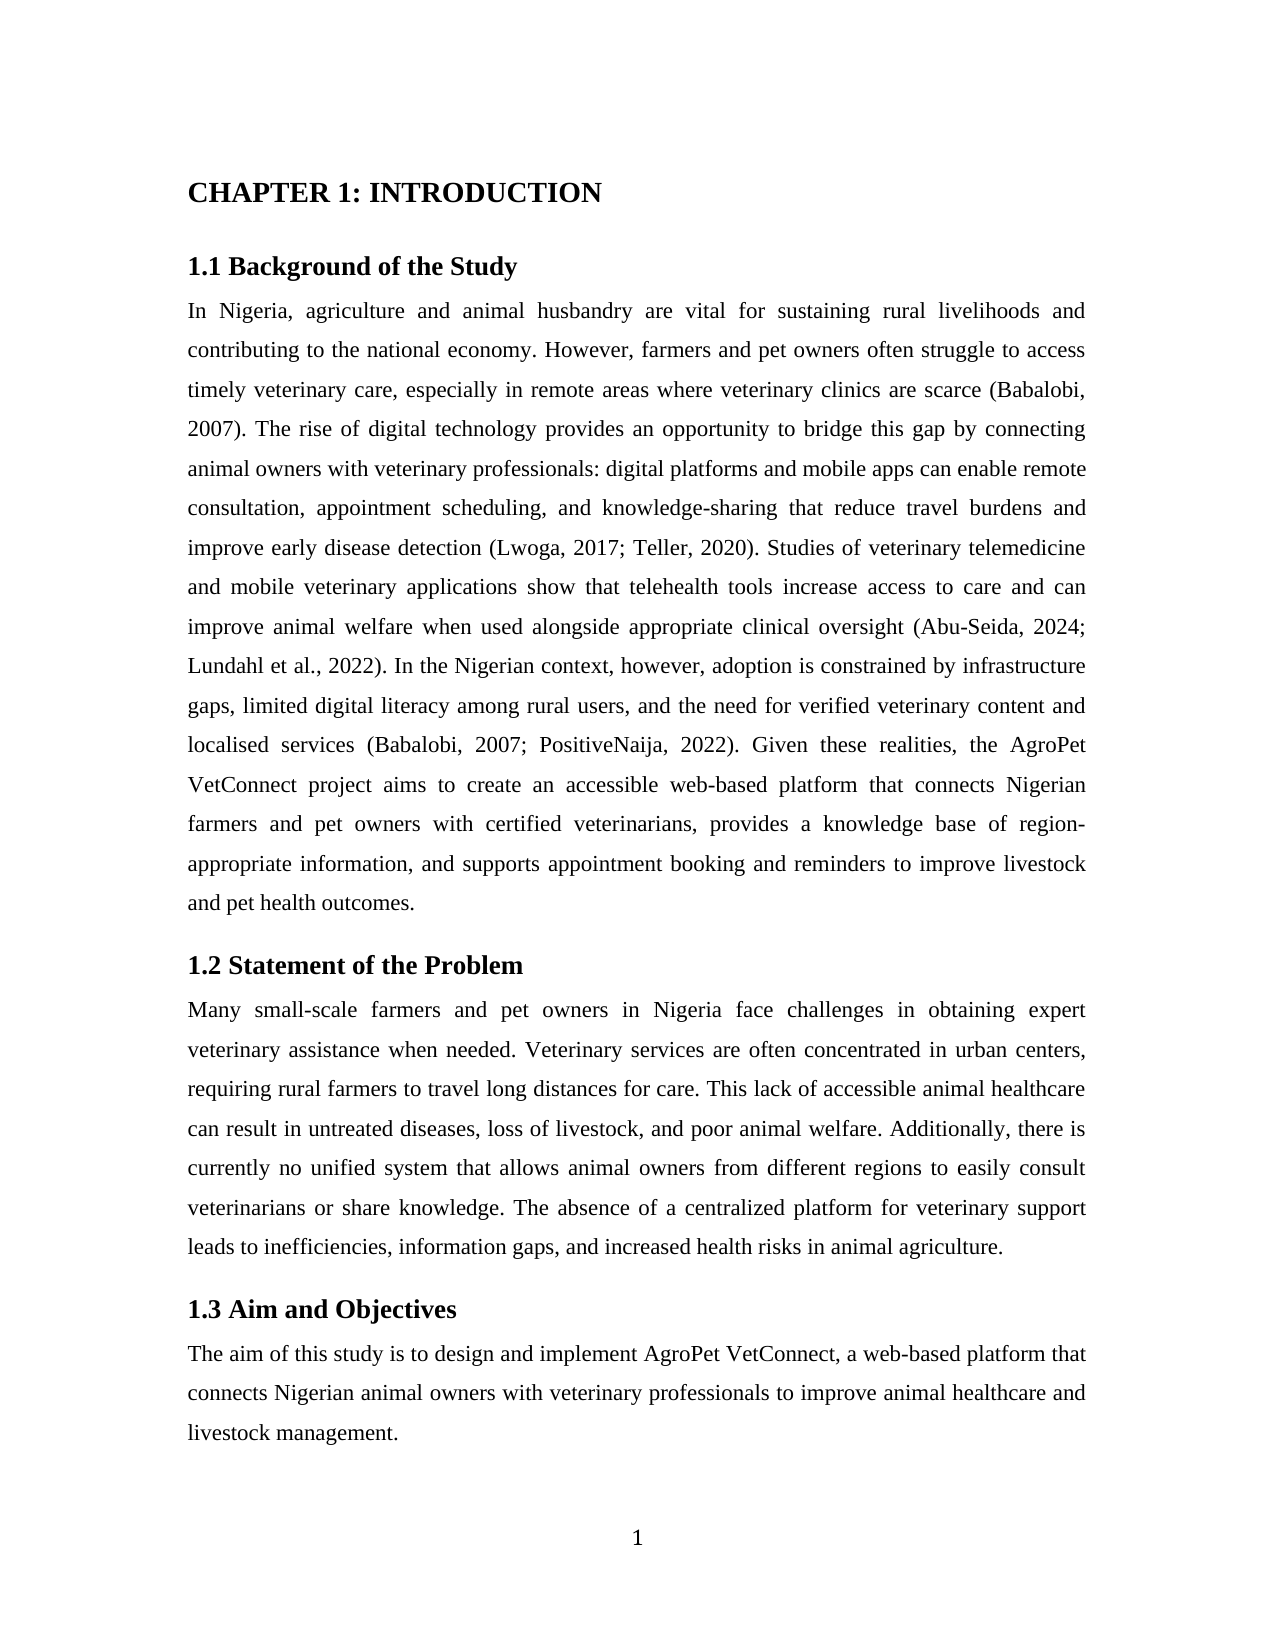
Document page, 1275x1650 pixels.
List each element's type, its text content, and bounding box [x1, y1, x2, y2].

text The aim of this study is to design and implement AgroPet VetConnect, a web-based platform that connects Nigerian animal owners with veterinary professionals to improve animal healthcare and livestock management. [187, 1340, 1087, 1445]
subtitle 1.2 Statement of the Problem [187, 949, 1087, 981]
text Many small-scale farmers and pet owners in Nigeria face challenges in obtaining expert veterinary assistance when needed. Veterinary services are often concentrated in urban centers, requiring rural farmers to travel long distances for care. This lack of accessible animal healthcare can result in untreated diseases, loss of livestock, and poor animal welfare. Additionally, there is currently no unified system that allows animal owners from different regions to easily consult veterinarians or share knowledge. The absence of a centralized platform for veterinary support leads to inefficiencies, information gaps, and increased health risks in animal agriculture. [187, 996, 1087, 1259]
subtitle 1.1 Background of the Study [187, 250, 1087, 281]
subtitle CHAPTER 1: INTRODUCTION [187, 175, 1087, 208]
text In Nigeria, agriculture and animal husbandry are vital for sustaining rural livelihoods and contributing to the national economy. However, farmers and pet owners often struggle to access timely veterinary care, especially in remote areas where veterinary clinics are scarce (Babalobi, 2007). The rise of digital technology provides an opportunity to bridge this gap by connecting animal owners with veterinary professionals: digital platforms and mobile apps can enable remote consultation, appointment scheduling, and knowledge-sharing that reduce travel burdens and improve early disease detection (Lwoga, 2017; Teller, 2020). Studies of veterinary telemedicine and mobile veterinary applications show that telehealth tools increase access to care and can improve animal welfare when used alongside appropriate clinical oversight (Abu-Seida, 2024; Lundahl et al., 2022). In the Nigerian context, however, adoption is constrained by infrastructure gaps, limited digital literacy among rural users, and the need for verified veterinary content and localised services (Babalobi, 2007; PositiveNaija, 2022). Given these realities, the AgroPet VetConnect project aims to create an accessible web-based platform that connects Nigerian farmers and pet owners with certified veterinarians, provides a knowledge base of region-appropriate information, and supports appointment booking and reminders to improve livestock and pet health outcomes. [187, 297, 1087, 916]
subtitle 1.3 Aim and Objectives [187, 1293, 1087, 1324]
